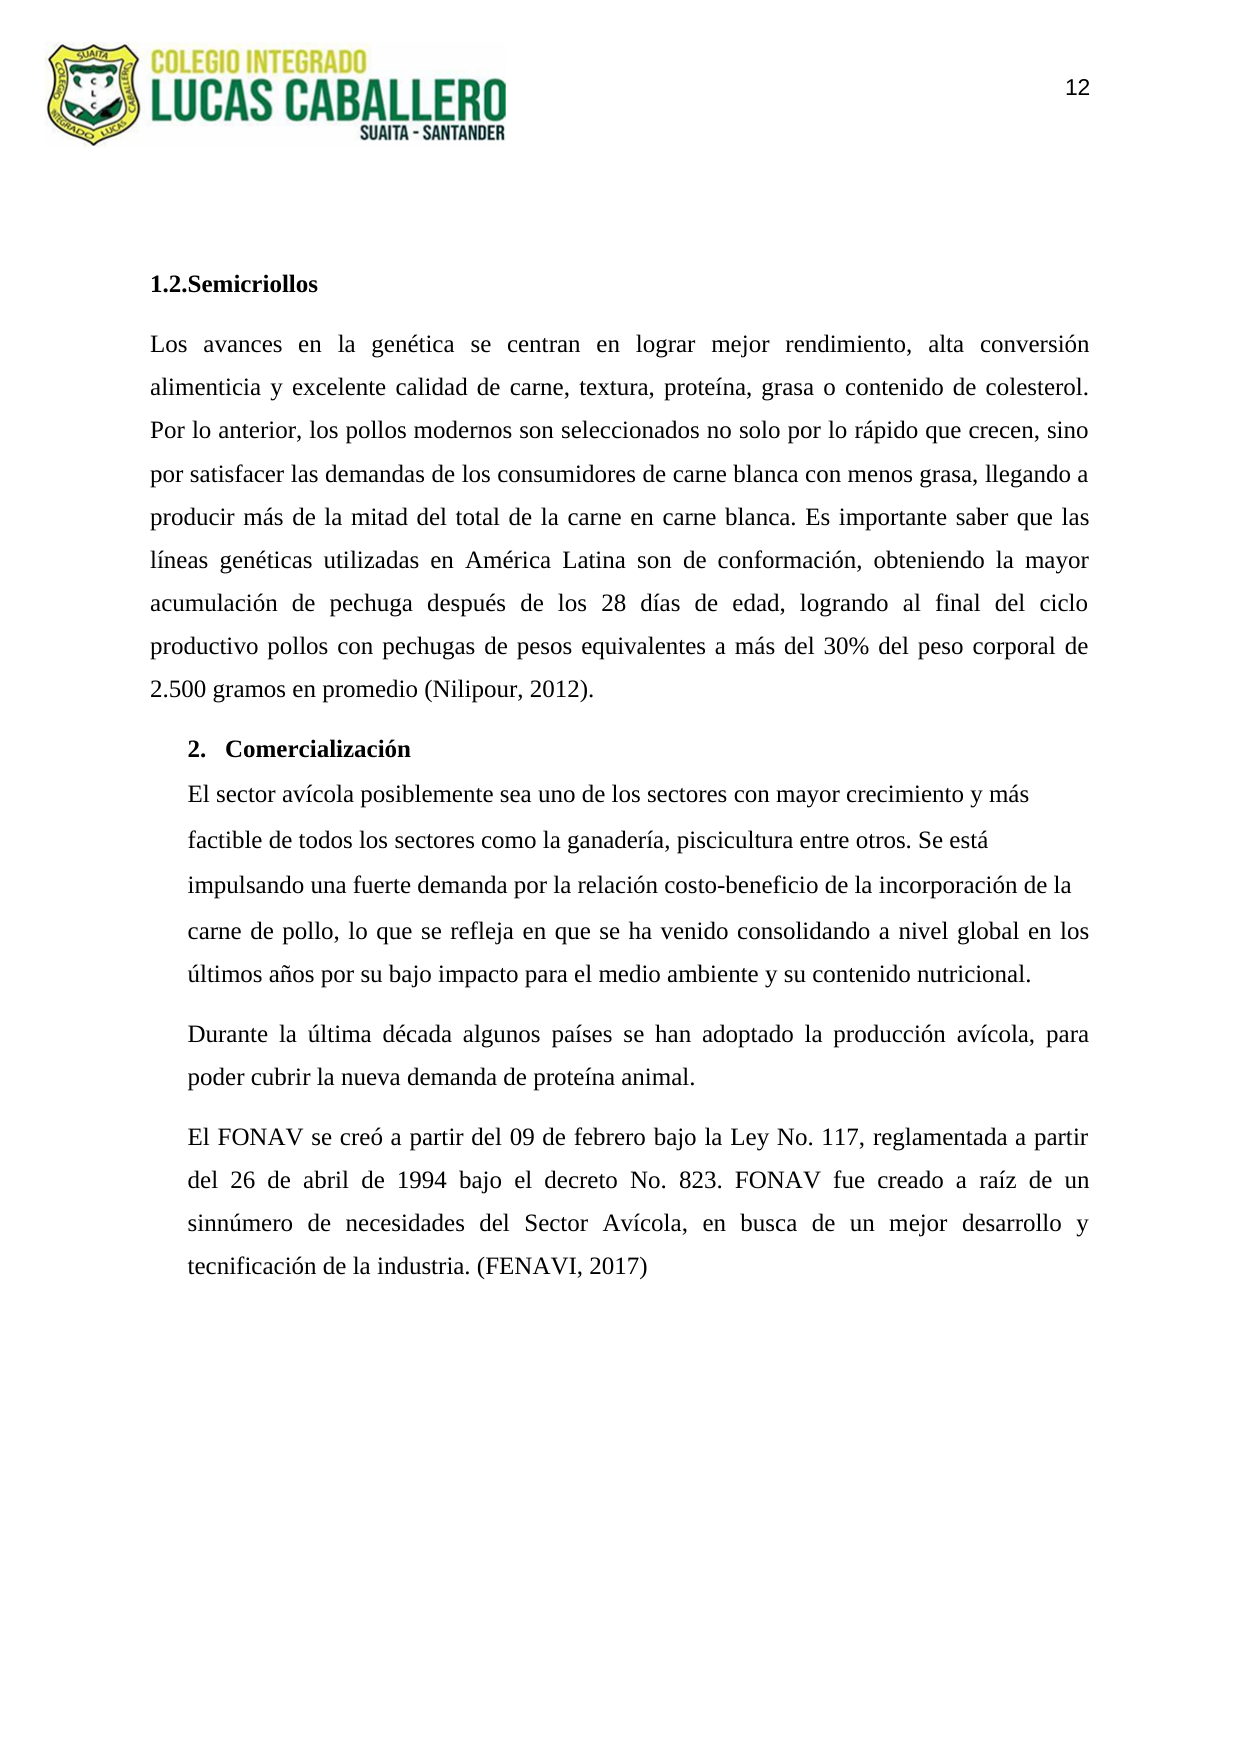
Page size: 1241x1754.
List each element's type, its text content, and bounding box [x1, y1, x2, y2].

list Comercialización [187, 734, 1090, 763]
text El sector avícola posiblemente sea uno de los sectores con mayor crecimiento y más [187, 779, 1090, 808]
text Los avances en la genética se centran en lograr mejor rendimiento, alta conversión alimenticia y excelente calidad de carne, textura, proteína, grasa o contenido de colesterol. Por lo anterior, los pollos modernos son seleccionados no solo por lo rápido que crecen, sino por satisfacer las demandas de los consumidores de carne blanca con menos grasa, llegando a producir más de la mitad del total de la carne en carne blanca. Es importante saber que las líneas genéticas utilizadas en América Latina son de conformación, obteniendo la mayor acumulación de pechuga después de los 28 días de edad, logrando al final del ciclo productivo pollos con pechugas de pesos equivalentes a más del 30% del peso corporal de 2.500 gramos en promedio (Nilipour, 2012). [150, 329, 1090, 703]
text carne de pollo, lo que se refleja en que se ha venido consolidando a nivel global en los últimos años por su bajo impacto para el medio ambiente y su contenido nutricional. [187, 916, 1090, 988]
text Durante la última década algunos países se han adoptado la producción avícola, para poder cubrir la nueva demanda de proteína animal. [187, 1019, 1090, 1091]
picture [44, 42, 506, 148]
text El FONAV se creó a partir del 09 de febrero bajo la Ley No. 117, reglamentada a partir del 26 de abril de 1994 bajo el decreto No. 823. FONAV fue creado a raíz de un sinnúmero de necesidades del Sector Avícola, en busca de un mejor desarrollo y tecnificación de la industria. (FENAVI, 2017) [187, 1122, 1090, 1280]
text 1.2.Semicriollos [150, 269, 1090, 298]
text impulsando una fuerte demanda por la relación costo-beneficio de la incorporación de la [187, 870, 1090, 899]
text factible de todos los sectores como la ganadería, piscicultura entre otros. Se está [187, 825, 1090, 854]
